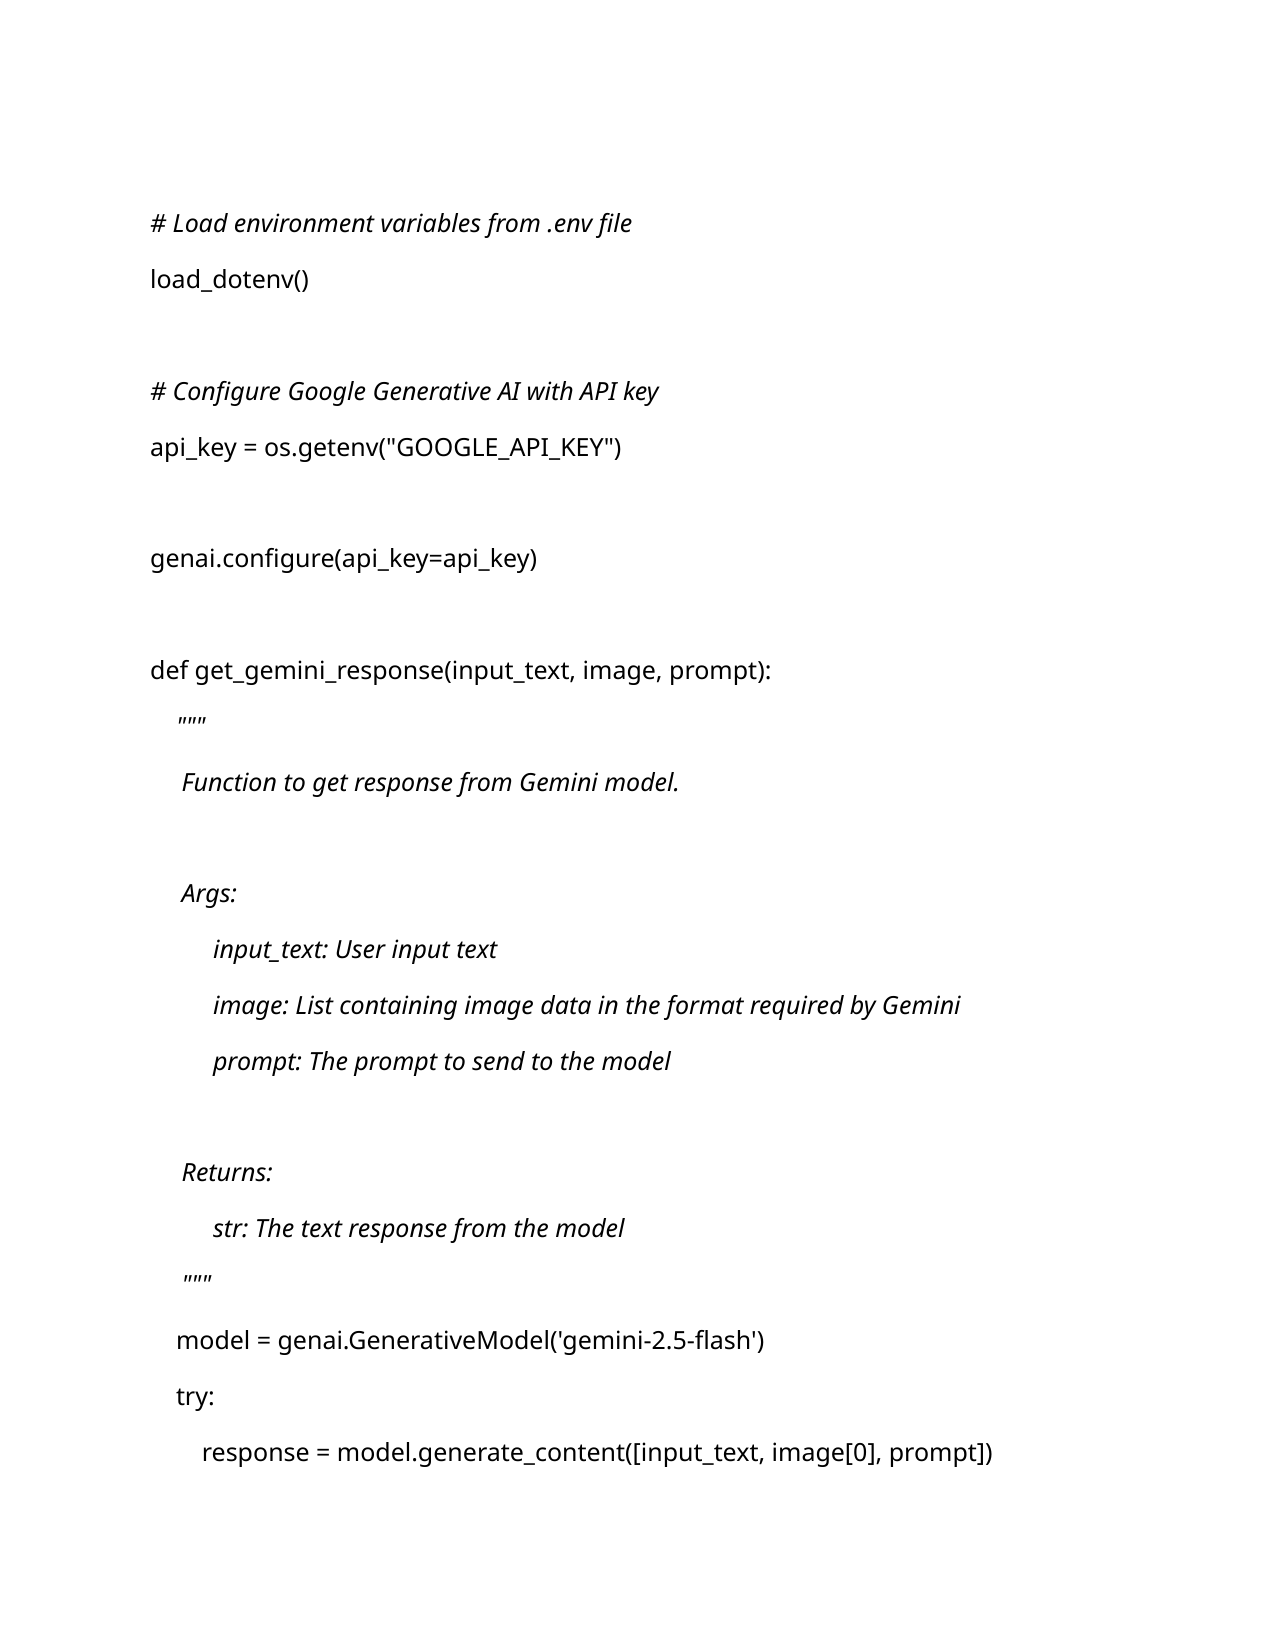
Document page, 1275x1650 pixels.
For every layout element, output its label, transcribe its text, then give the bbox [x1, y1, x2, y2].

text genai.configure(api_key=api_key) [150, 541, 1125, 575]
text # Configure Google Generative AI with API key [150, 373, 1125, 407]
text model = genai.GenerativeModel('gemini-2.5-flash') [150, 1322, 1125, 1357]
text """ [150, 708, 1125, 742]
text prompt: The prompt to send to the model [150, 1043, 1125, 1077]
text input_text: User input text [150, 932, 1125, 966]
text str: The text response from the model [150, 1211, 1125, 1245]
text Args: [150, 876, 1125, 910]
text """ [150, 1267, 1125, 1301]
text response = model.generate_content([input_text, image[0], prompt]) [150, 1434, 1125, 1468]
text def get_gemini_response(input_text, image, prompt): [150, 652, 1125, 687]
text Function to get response from Gemini model. [150, 764, 1125, 798]
text api_key = os.getenv("GOOGLE_API_KEY") [150, 429, 1125, 463]
text Returns: [150, 1155, 1125, 1189]
text # Load environment variables from .env file [150, 206, 1125, 240]
text image: List containing image data in the format required by Gemini [150, 987, 1125, 1022]
text load_dotenv() [150, 262, 1125, 296]
text try: [150, 1378, 1125, 1412]
